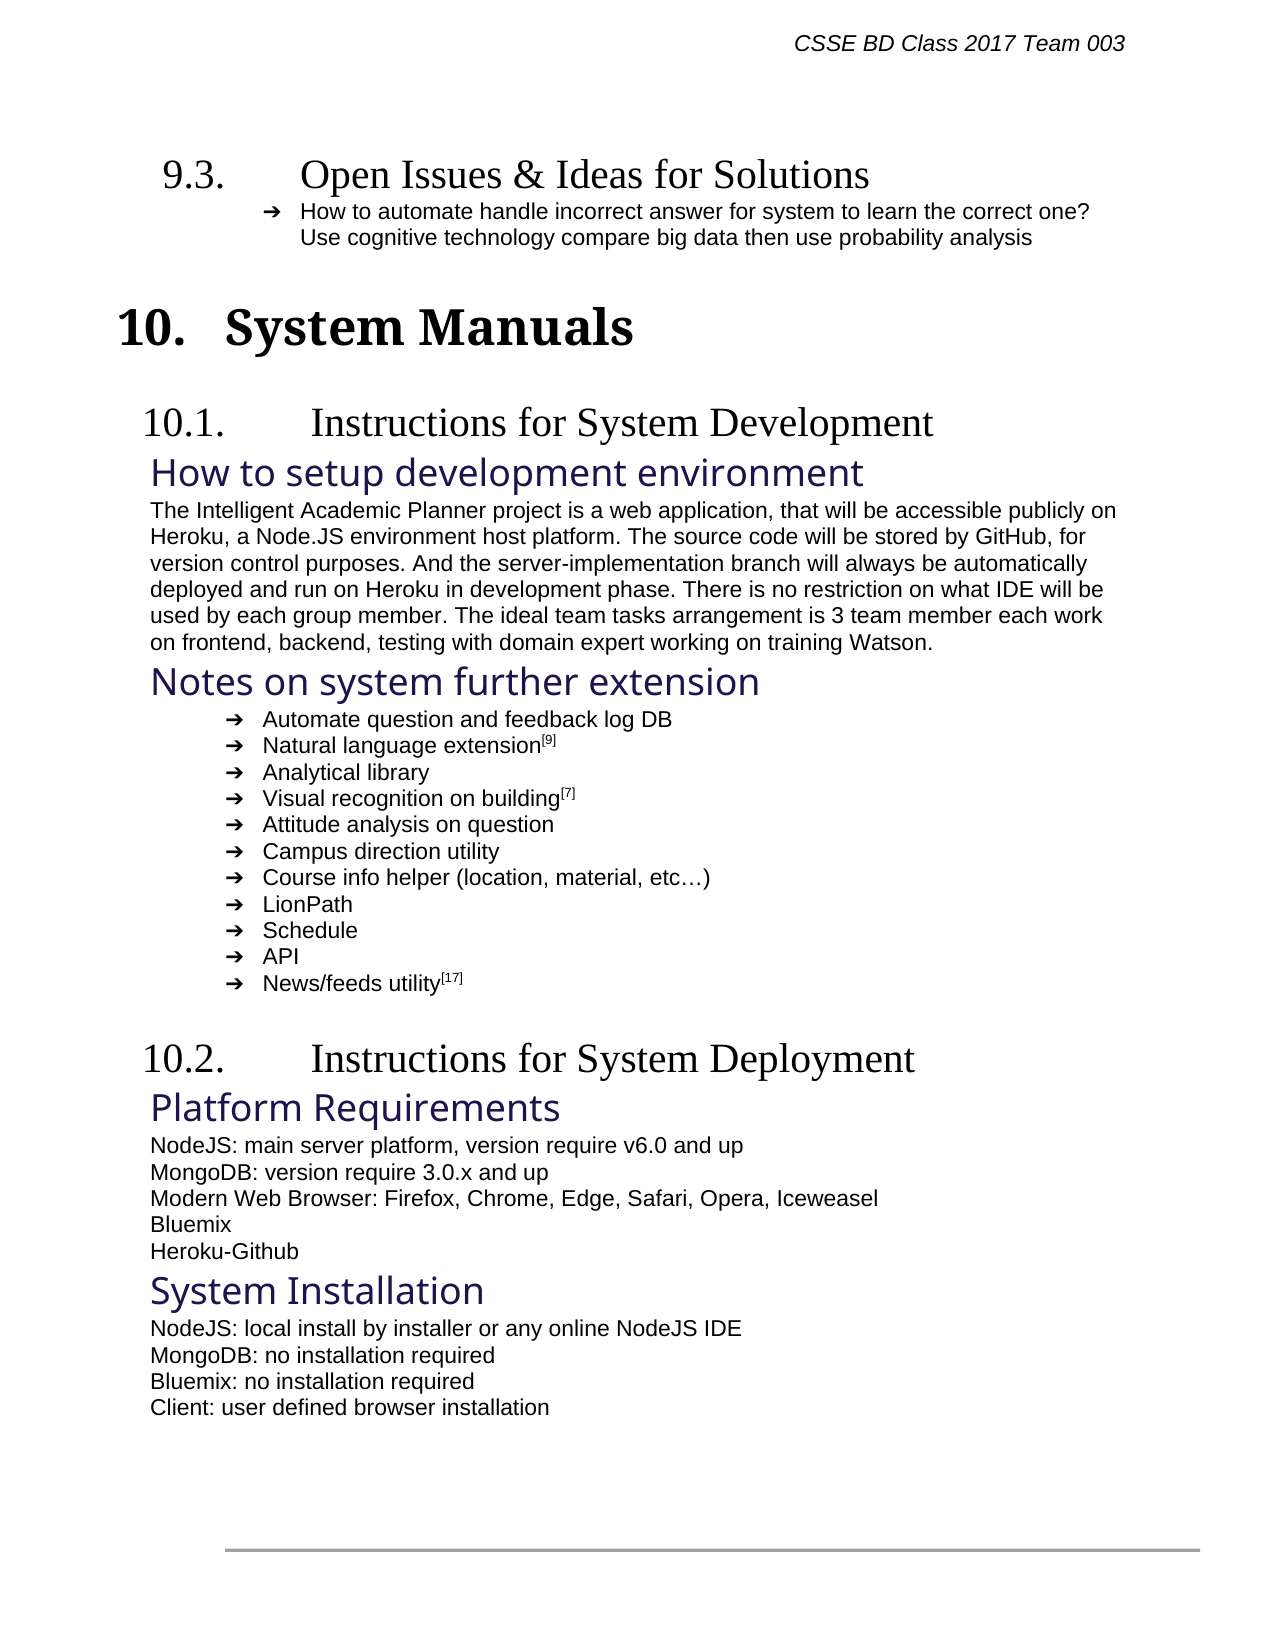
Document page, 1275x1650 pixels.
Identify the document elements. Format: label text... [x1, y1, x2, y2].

text MongoDB: version require 3.0.x and up [150, 1159, 1125, 1185]
list Attitude analysis on question [225, 811, 1125, 838]
text The Intelligent Academic Planner project is a web application, that will be accessible publicly on Heroku, a Node.JS environment host platform. The source code will be stored by GitHub, for version control purposes. And the server-implementation branch will always be automatically deployed and run on Heroku in development phase. There is no restriction on what IDE will be used by each group member. The ideal team tasks arrangement is 3 team member each work on frontend, backend, testing with domain expert working on training Watson. [150, 497, 1125, 655]
subtitle System Installation [150, 1264, 1125, 1315]
text Client: user defined browser installation [150, 1394, 1125, 1421]
list Course info helper (location, material, etc…) [225, 864, 1125, 891]
text Bluemix: no installation required [150, 1368, 1125, 1394]
list Visual recognition on building[7] [225, 785, 1125, 811]
text Modern Web Browser: Firefox, Chrome, Edge, Safari, Opera, Iceweasel [150, 1185, 1125, 1211]
list How to automate handle incorrect answer for system to learn the correct one? [262, 198, 1125, 224]
text Use cognitive technology compare big data then use probability analysis [150, 224, 1125, 251]
text Heroku-Github [150, 1238, 1125, 1264]
text NodeJS: main server platform, version require v6.0 and up [150, 1132, 1125, 1159]
list API [225, 943, 1125, 969]
list LionPath [225, 891, 1125, 917]
subtitle Platform Requirements [150, 1081, 1125, 1132]
subtitle Notes on system further extension [150, 655, 1125, 706]
subtitle System Manuals [187, 292, 1125, 360]
list Campus direction utility [225, 838, 1125, 864]
list Natural language extension[9] [225, 732, 1125, 759]
list Analytical library [225, 759, 1125, 785]
subtitle How to setup development environment [150, 446, 1125, 497]
list News/feeds utility[17] [225, 969, 1125, 996]
list Schedule [225, 917, 1125, 943]
list Automate question and feedback log DB [225, 706, 1125, 732]
subtitle Instructions for System Development [225, 398, 1125, 446]
text MongoDB: no installation required [150, 1342, 1125, 1368]
text NodeJS: local install by installer or any online NodeJS IDE [150, 1315, 1125, 1342]
text Bluemix [150, 1211, 1125, 1238]
subtitle Instructions for System Deployment [225, 1033, 1125, 1081]
subtitle Open Issues & Ideas for Solutions [225, 150, 1125, 198]
